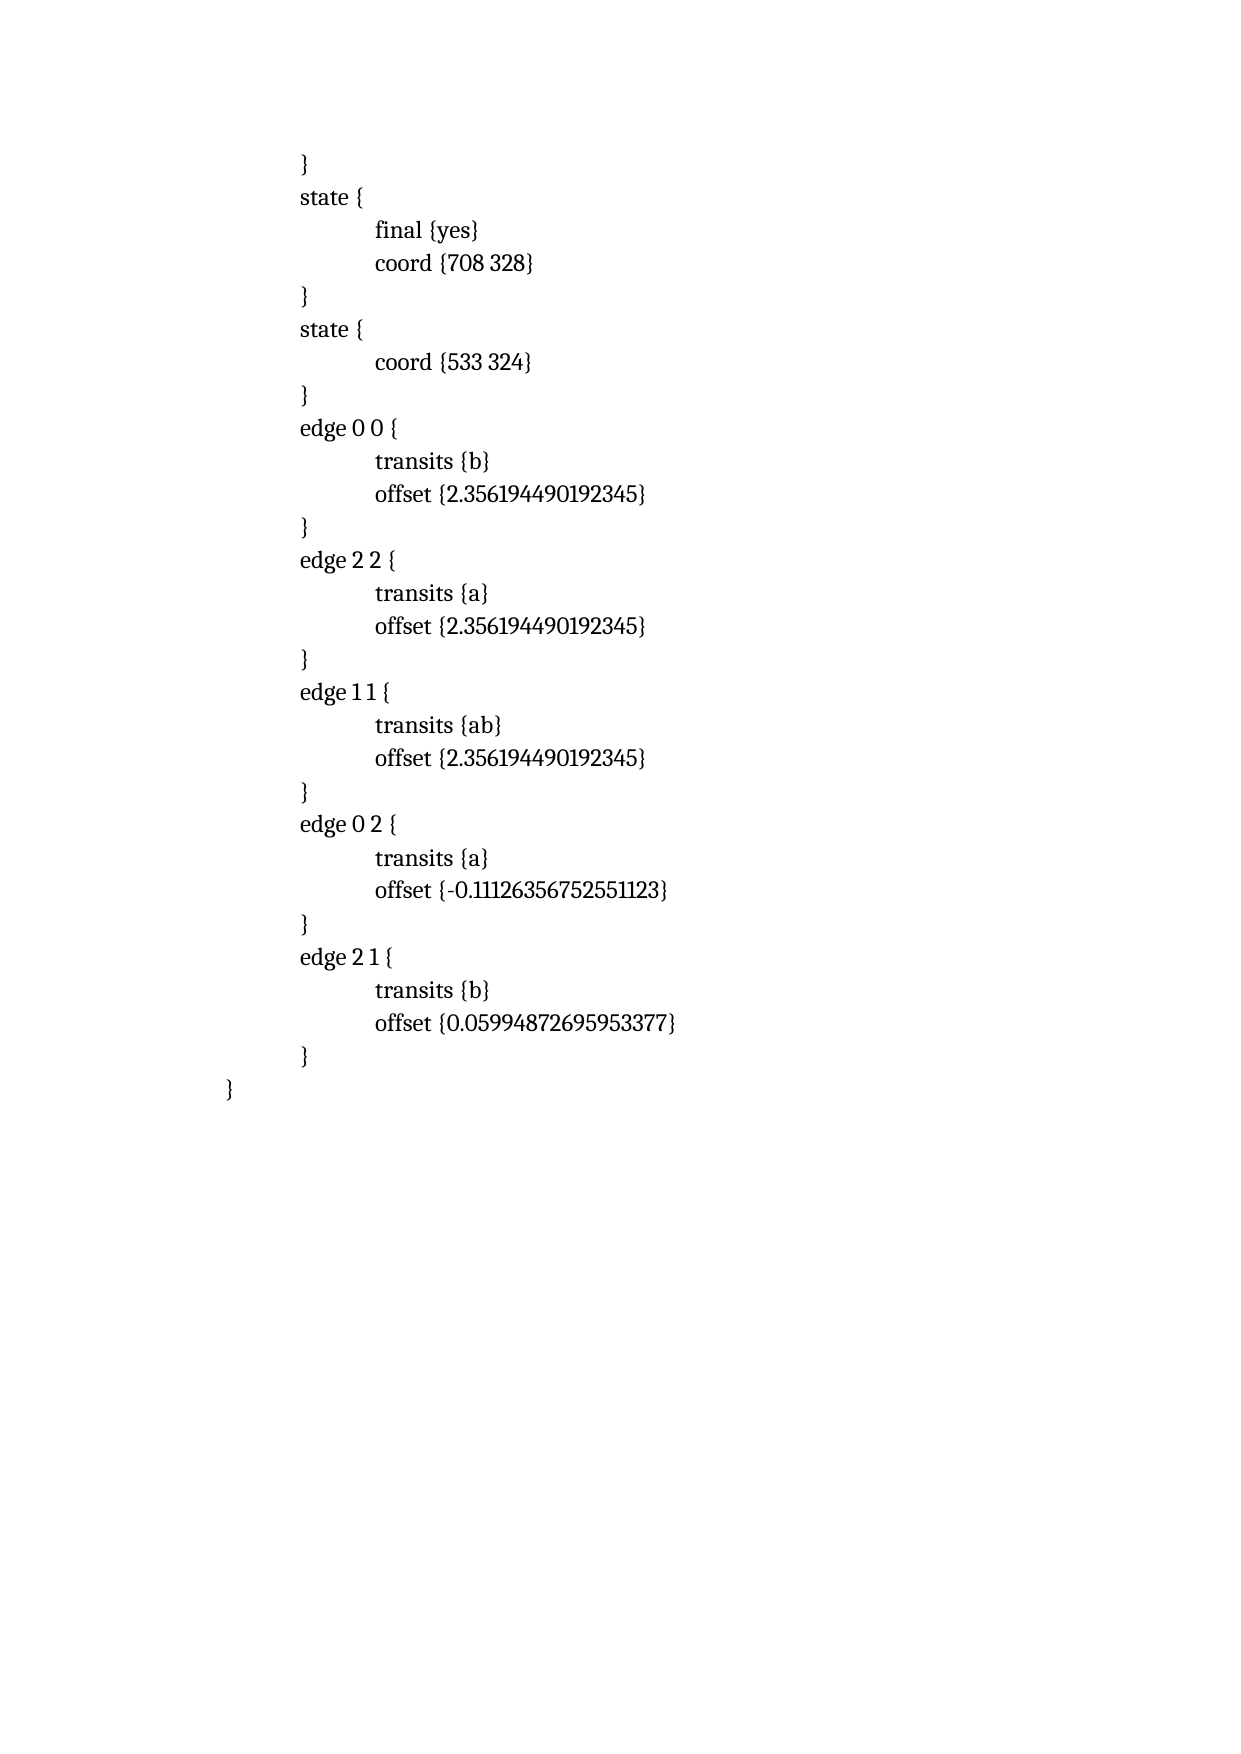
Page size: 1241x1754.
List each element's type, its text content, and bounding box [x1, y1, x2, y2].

list edge 1 1 { [225, 678, 1090, 707]
list edge 2 2 { [225, 546, 1090, 575]
list } [225, 381, 1090, 410]
list } [225, 1074, 1090, 1103]
list } [225, 909, 1090, 938]
list offset {0.05994872695953377} [225, 1008, 1090, 1037]
list transits {a} [225, 843, 1090, 872]
list } [225, 513, 1090, 542]
list } [225, 645, 1090, 674]
list state { [225, 183, 1090, 212]
list } [225, 1042, 1090, 1070]
list state { [225, 315, 1090, 344]
list transits {a} [225, 579, 1090, 608]
list } [225, 150, 1090, 179]
list transits {b} [225, 447, 1090, 476]
list transits {b} [225, 976, 1090, 1004]
list offset {2.356194490192345} [225, 480, 1090, 509]
list edge 0 0 { [225, 414, 1090, 443]
list } [225, 777, 1090, 806]
list transits {ab} [225, 711, 1090, 740]
list } [225, 282, 1090, 311]
list coord {533 324} [225, 348, 1090, 377]
list offset {-0.11126356752551123} [225, 876, 1090, 905]
list edge 0 2 { [225, 810, 1090, 839]
list offset {2.356194490192345} [225, 612, 1090, 641]
list edge 2 1 { [225, 942, 1090, 971]
list offset {2.356194490192345} [225, 744, 1090, 773]
list coord {708 328} [225, 249, 1090, 278]
list final {yes} [225, 216, 1090, 245]
